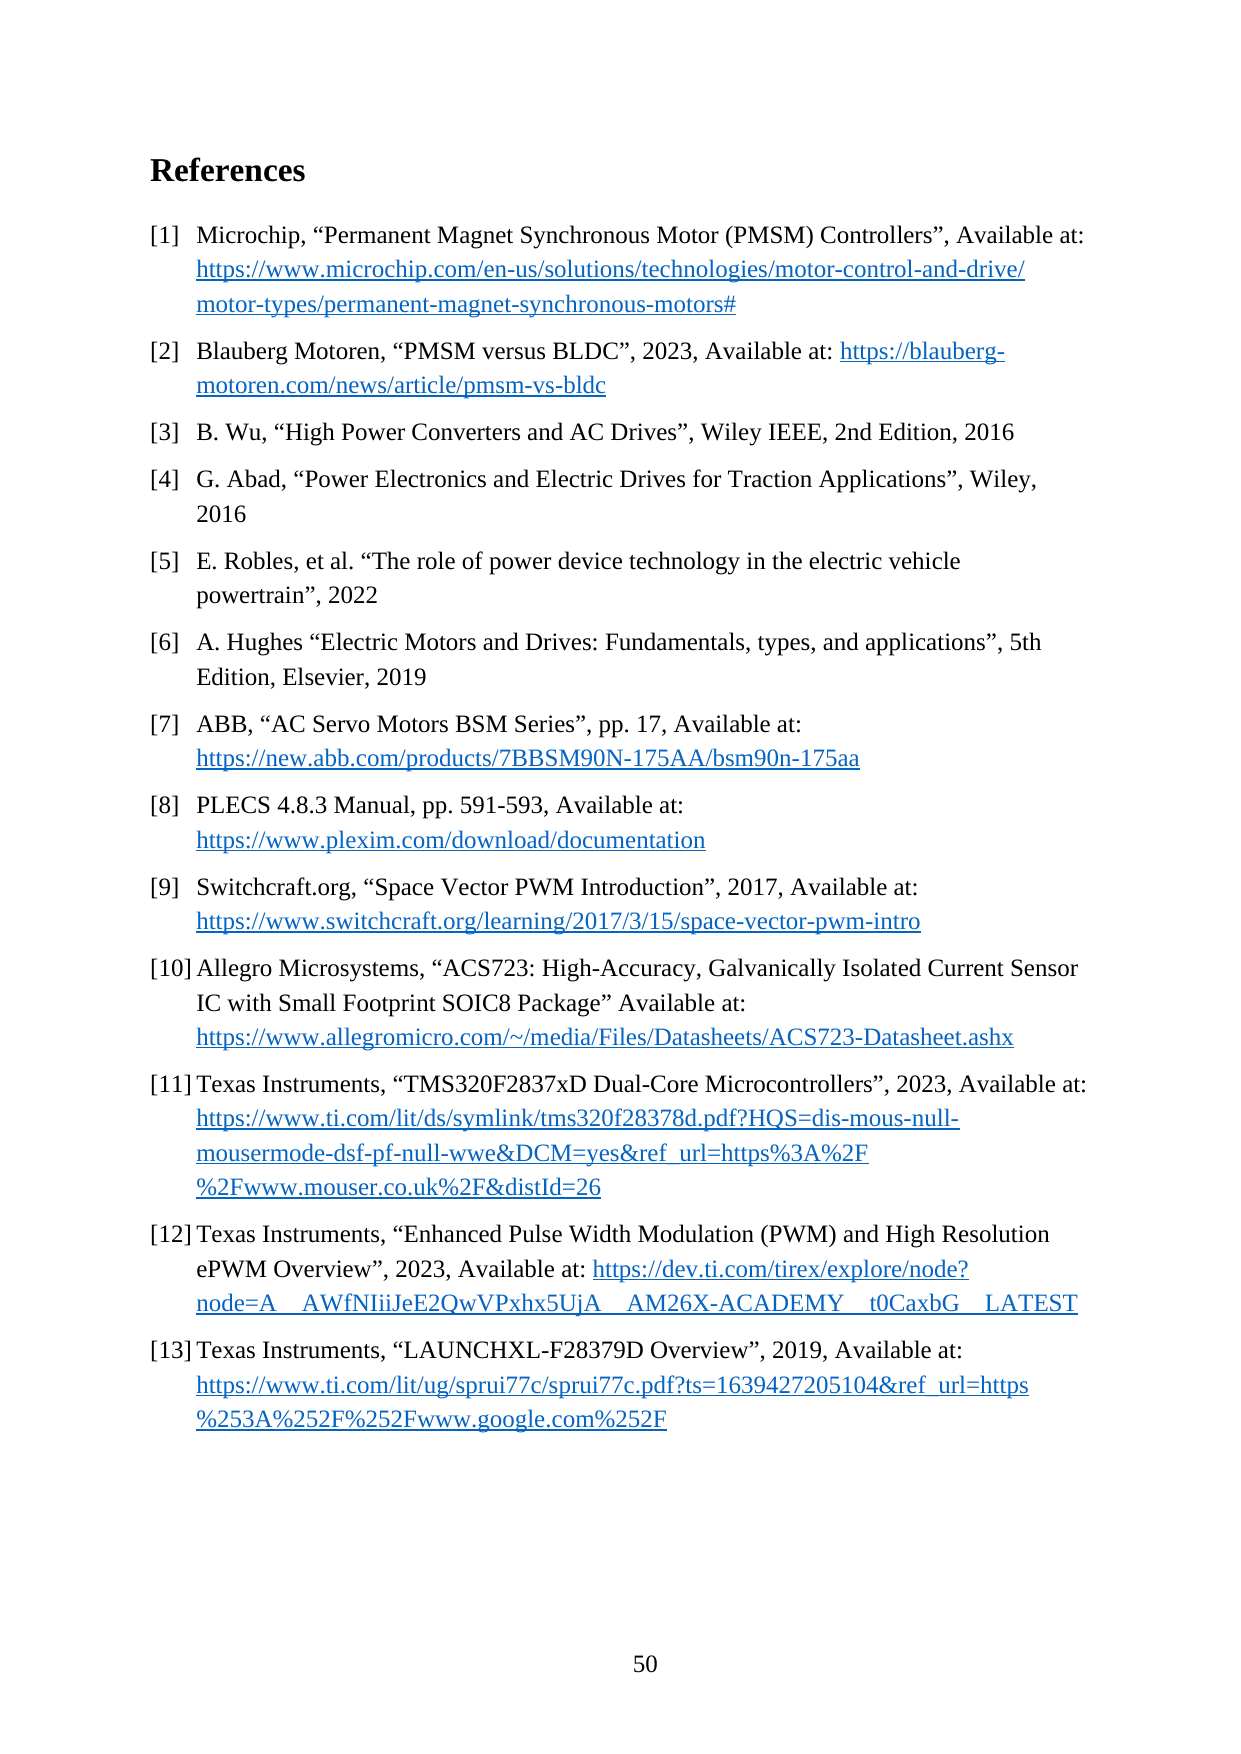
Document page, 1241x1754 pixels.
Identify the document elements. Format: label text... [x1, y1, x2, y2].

list A. Hughes “Electric Motors and Drives: Fundamentals, types, and applications”, 5th Edition, Elsevier, 2019 [150, 627, 1090, 691]
list Switchcraft.org, “Space Vector PWM Introduction”, 2017, Available at: https://www.switchcraft.org/learning/2017/3/15/space-vector-pwm-intro [150, 872, 1090, 935]
list ABB, “AC Servo Motors BSM Series”, pp. 17, Available at: https://new.abb.com/products/7BBSM90N-175AA/bsm90n-175aa [150, 709, 1090, 772]
text References [150, 150, 1090, 188]
list Texas Instruments, “TMS320F2837xD Dual-Core Microcontrollers”, 2023, Available at: https://www.ti.com/lit/ds/symlink/tms320f28378d.pdf?HQS=dis-mous-null-mousermode-dsf-pf-null-wwe&DCM=yes&ref_url=https%3A%2F%2Fwww.mouser.co.uk%2F&distId=26 [150, 1069, 1090, 1201]
list Blauberg Motoren, “PMSM versus BLDC”, 2023, Available at: https://blauberg-motoren.com/news/article/pmsm-vs-bldc [150, 336, 1090, 399]
list Allegro Microsystems, “ACS723: High-Accuracy, Galvanically Isolated Current Sensor IC with Small Footprint SOIC8 Package” Available at: https://www.allegromicro.com/~/media/Files/Datasheets/ACS723-Datasheet.ashx [150, 953, 1090, 1051]
list Microchip, “Permanent Magnet Synchronous Motor (PMSM) Controllers”, Available at: https://www.microchip.com/en-us/solutions/technologies/motor-control-and-drive/motor-types/permanent-magnet-synchronous-motors# [150, 220, 1090, 318]
list Texas Instruments, “LAUNCHXL-F28379D Overview”, 2019, Available at: https://www.ti.com/lit/ug/sprui77c/sprui77c.pdf?ts=1639427205104&ref_url=https%253A%252F%252Fwww.google.com%252F [150, 1335, 1090, 1433]
list PLECS 4.8.3 Manual, pp. 591-593, Available at: https://www.plexim.com/download/documentation [150, 790, 1090, 853]
list E. Robles, et al. “The role of power device technology in the electric vehicle powertrain”, 2022 [150, 546, 1090, 609]
list G. Abad, “Power Electronics and Electric Drives for Traction Applications”, Wiley, 2016 [150, 464, 1090, 528]
list Texas Instruments, “Enhanced Pulse Width Modulation (PWM) and High Resolution ePWM Overview”, 2023, Available at: https://dev.ti.com/tirex/explore/node?node=A__AWfNIiiJeE2QwVPxhx5UjA__AM26X-ACADEMY__t0CaxbG__LATEST [150, 1219, 1090, 1317]
list B. Wu, “High Power Converters and AC Drives”, Wiley IEEE, 2nd Edition, 2016 [150, 417, 1090, 446]
